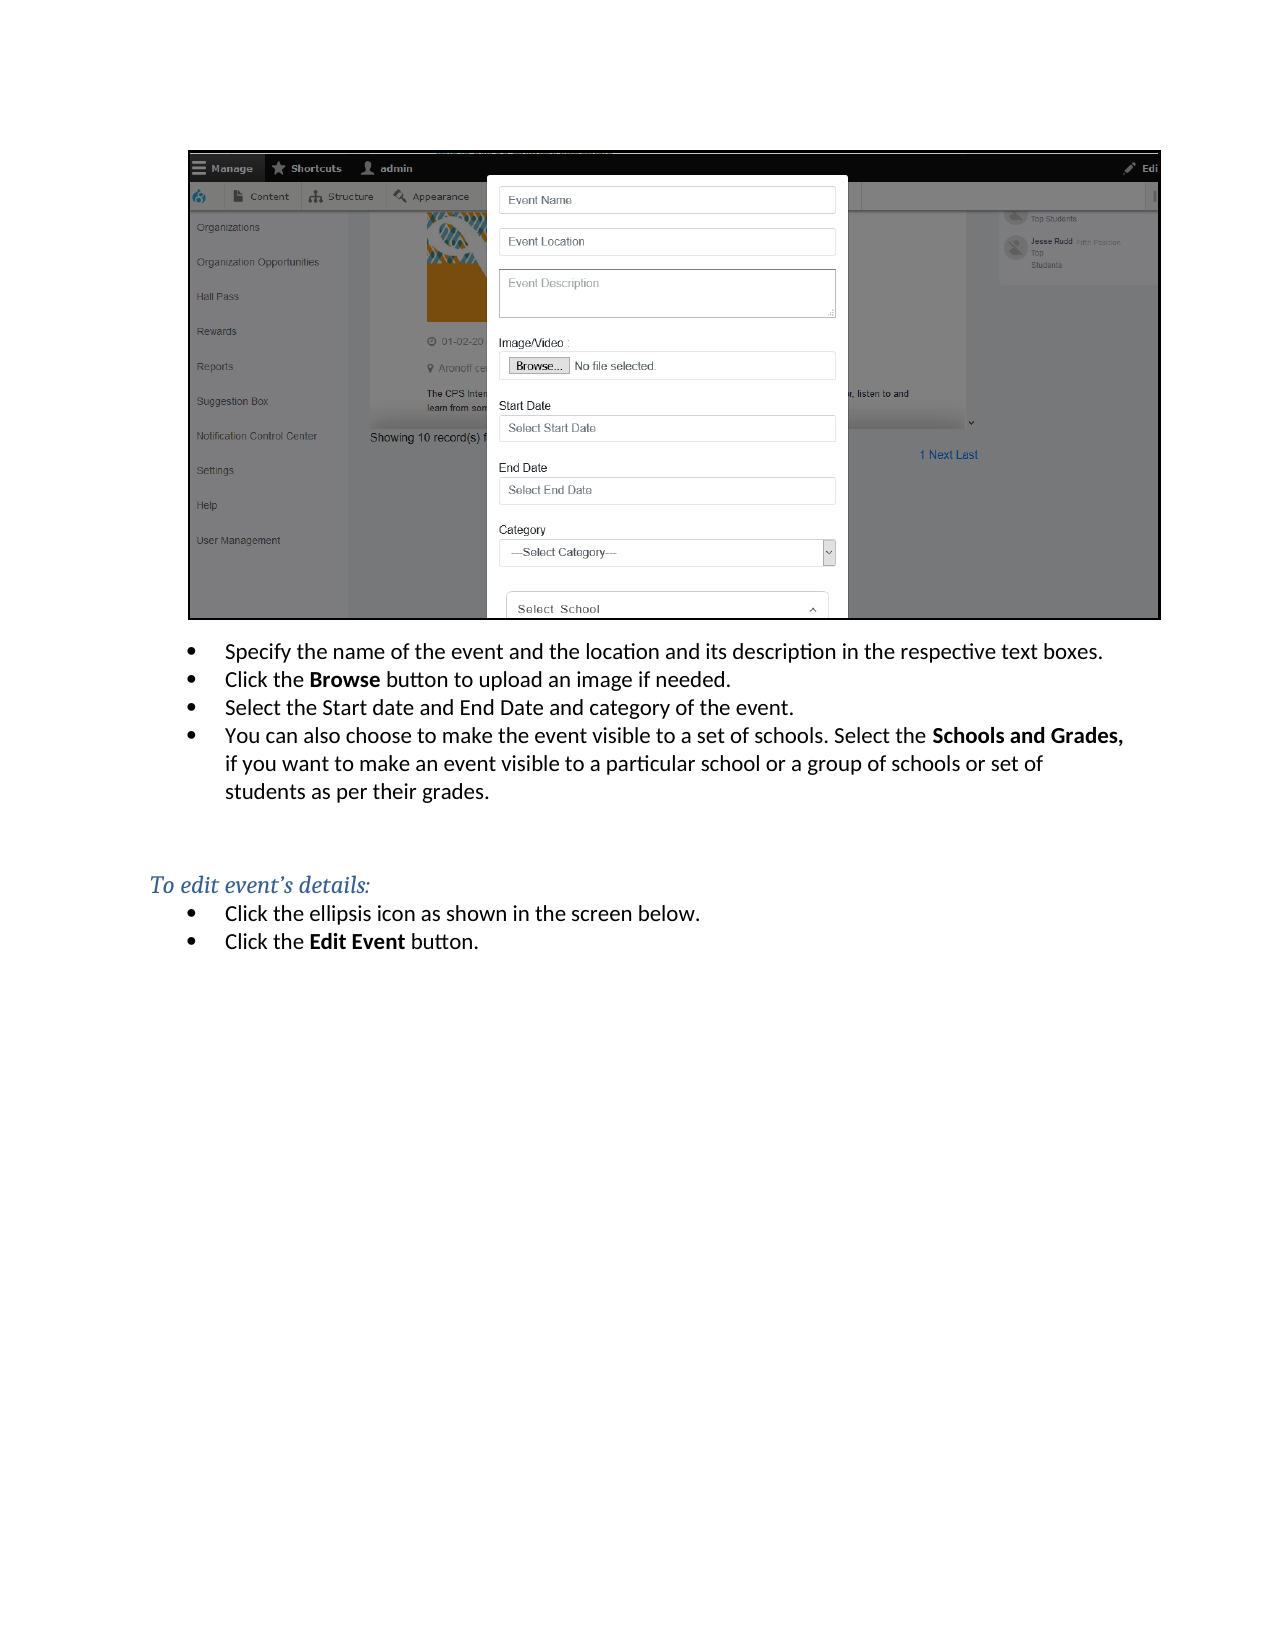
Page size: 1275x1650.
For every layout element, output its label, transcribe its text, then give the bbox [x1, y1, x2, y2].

list Specify the name of the event and the location and its description in the respective text boxes. [187, 637, 1125, 665]
subtitle To edit event’s details: [150, 871, 1125, 899]
list Click the ellipsis icon as shown in the screen below. [187, 899, 1125, 927]
list You can also choose to make the event visible to a set of schools. Select the Schools and Grades, if you want to make an event visible to a particular school or a group of schools or set of students as per their grades. [187, 721, 1125, 805]
list Select the Start date and End Date and category of the event. [187, 693, 1125, 721]
picture [190, 153, 1158, 618]
list Click the Edit Event button. [187, 927, 1125, 955]
list Click the Browse button to upload an image if needed. [187, 665, 1125, 693]
